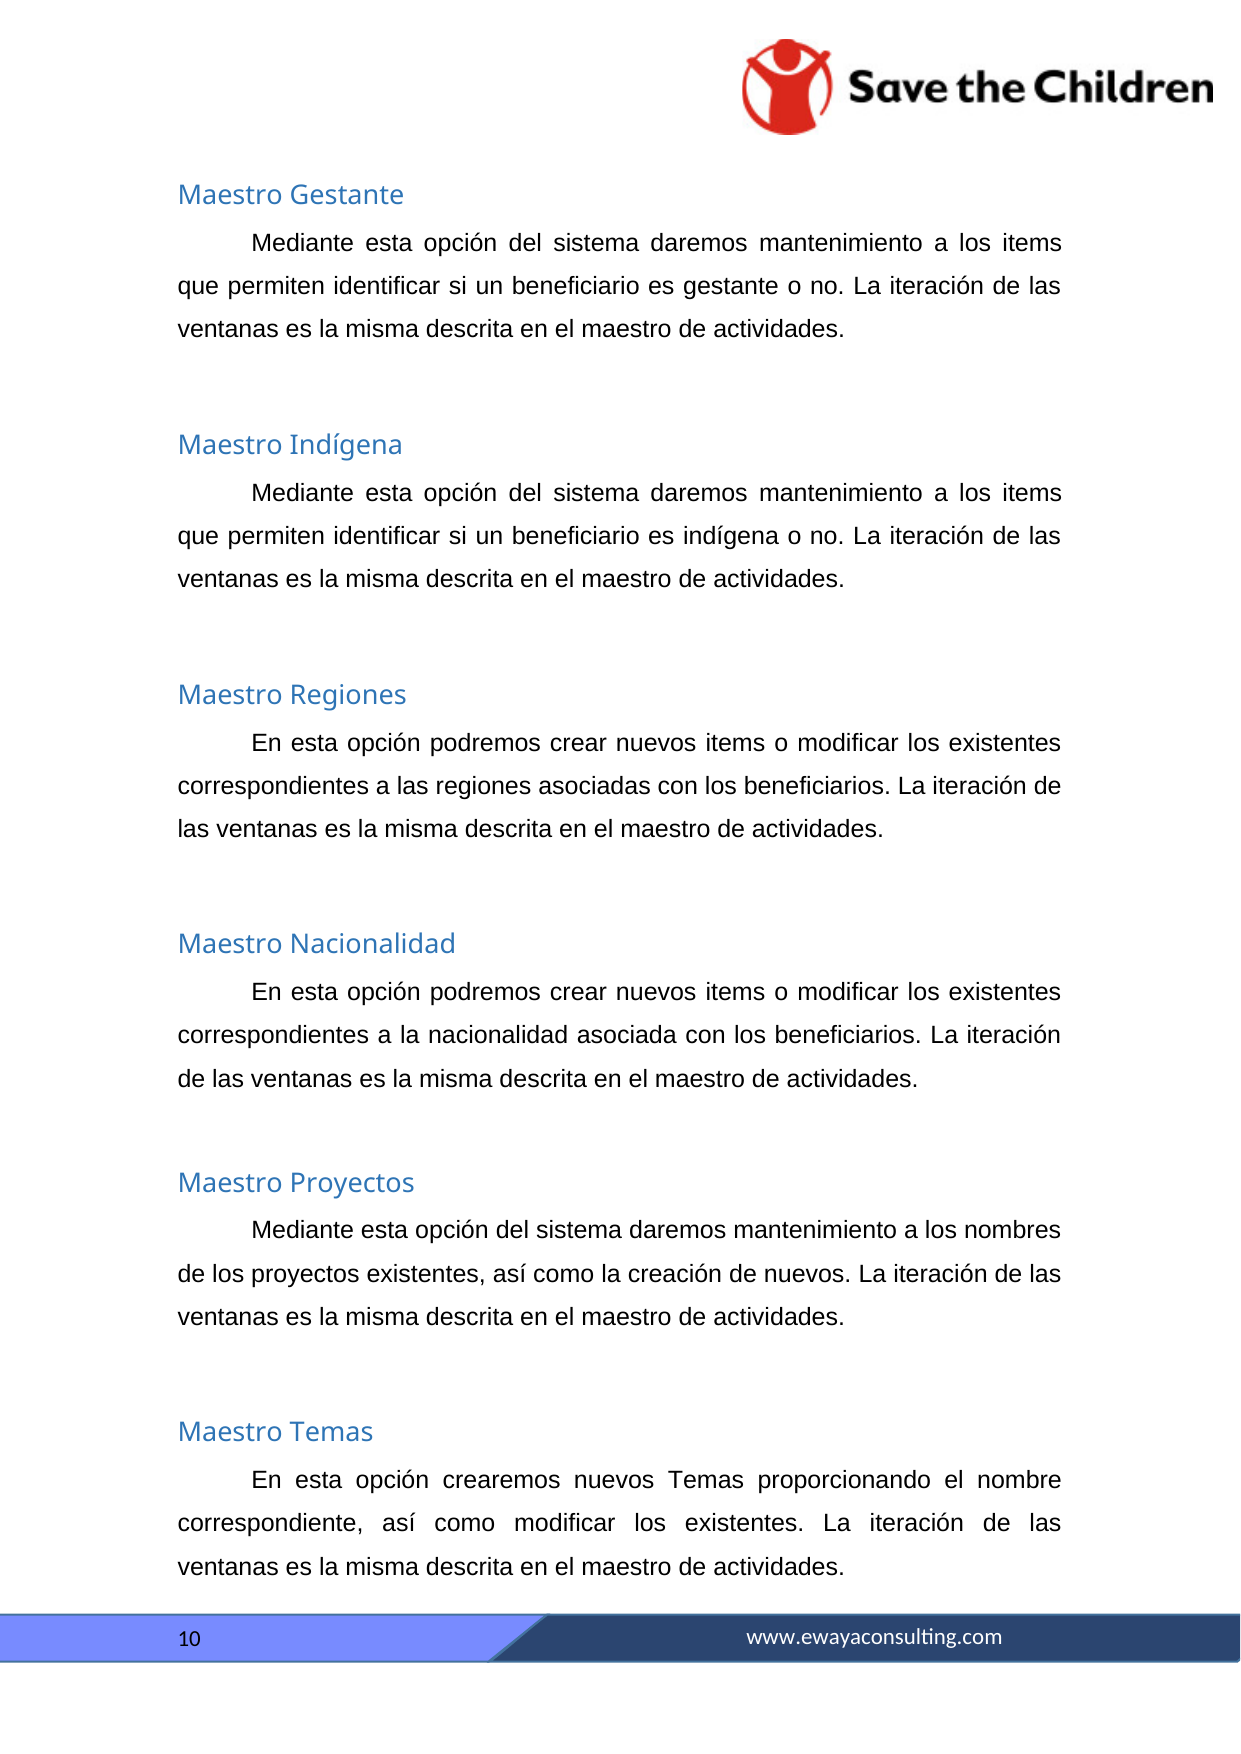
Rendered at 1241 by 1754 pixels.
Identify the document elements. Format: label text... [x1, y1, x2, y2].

text Mediante esta opción del sistema daremos mantenimiento a los items que permiten identificar si un beneficiario es indígena o no. La iteración de las ventanas es la misma descrita en el maestro de actividades. [177, 478, 1063, 593]
text En esta opción crearemos nuevos Temas proporcionando el nombre correspondiente, así como modificar los existentes. La iteración de las ventanas es la misma descrita en el maestro de actividades. [177, 1465, 1063, 1580]
text En esta opción podremos crear nuevos items o modificar los existentes correspondientes a las regiones asociadas con los beneficiarios. La iteración de las ventanas es la misma descrita en el maestro de actividades. [177, 727, 1063, 842]
text Mediante esta opción del sistema daremos mantenimiento a los items que permiten identificar si un beneficiario es gestante o no. La iteración de las ventanas es la misma descrita en el maestro de actividades. [177, 228, 1063, 343]
subtitle Maestro Regiones [177, 675, 1063, 712]
subtitle Maestro Indígena [177, 425, 1063, 462]
text En esta opción podremos crear nuevos items o modificar los existentes correspondientes a la nacionalidad asociada con los beneficiarios. La iteración de las ventanas es la misma descrita en el maestro de actividades. [177, 977, 1063, 1092]
picture [742, 39, 1213, 135]
subtitle Maestro Nacionalidad [177, 925, 1063, 962]
subtitle Maestro Proyectos [177, 1163, 1063, 1200]
text Mediante esta opción del sistema daremos mantenimiento a los nombres de los proyectos existentes, así como la creación de nuevos. La iteración de las ventanas es la misma descrita en el maestro de actividades. [177, 1215, 1063, 1330]
subtitle Maestro Gestante [177, 176, 1063, 212]
subtitle Maestro Temas [177, 1413, 1063, 1450]
